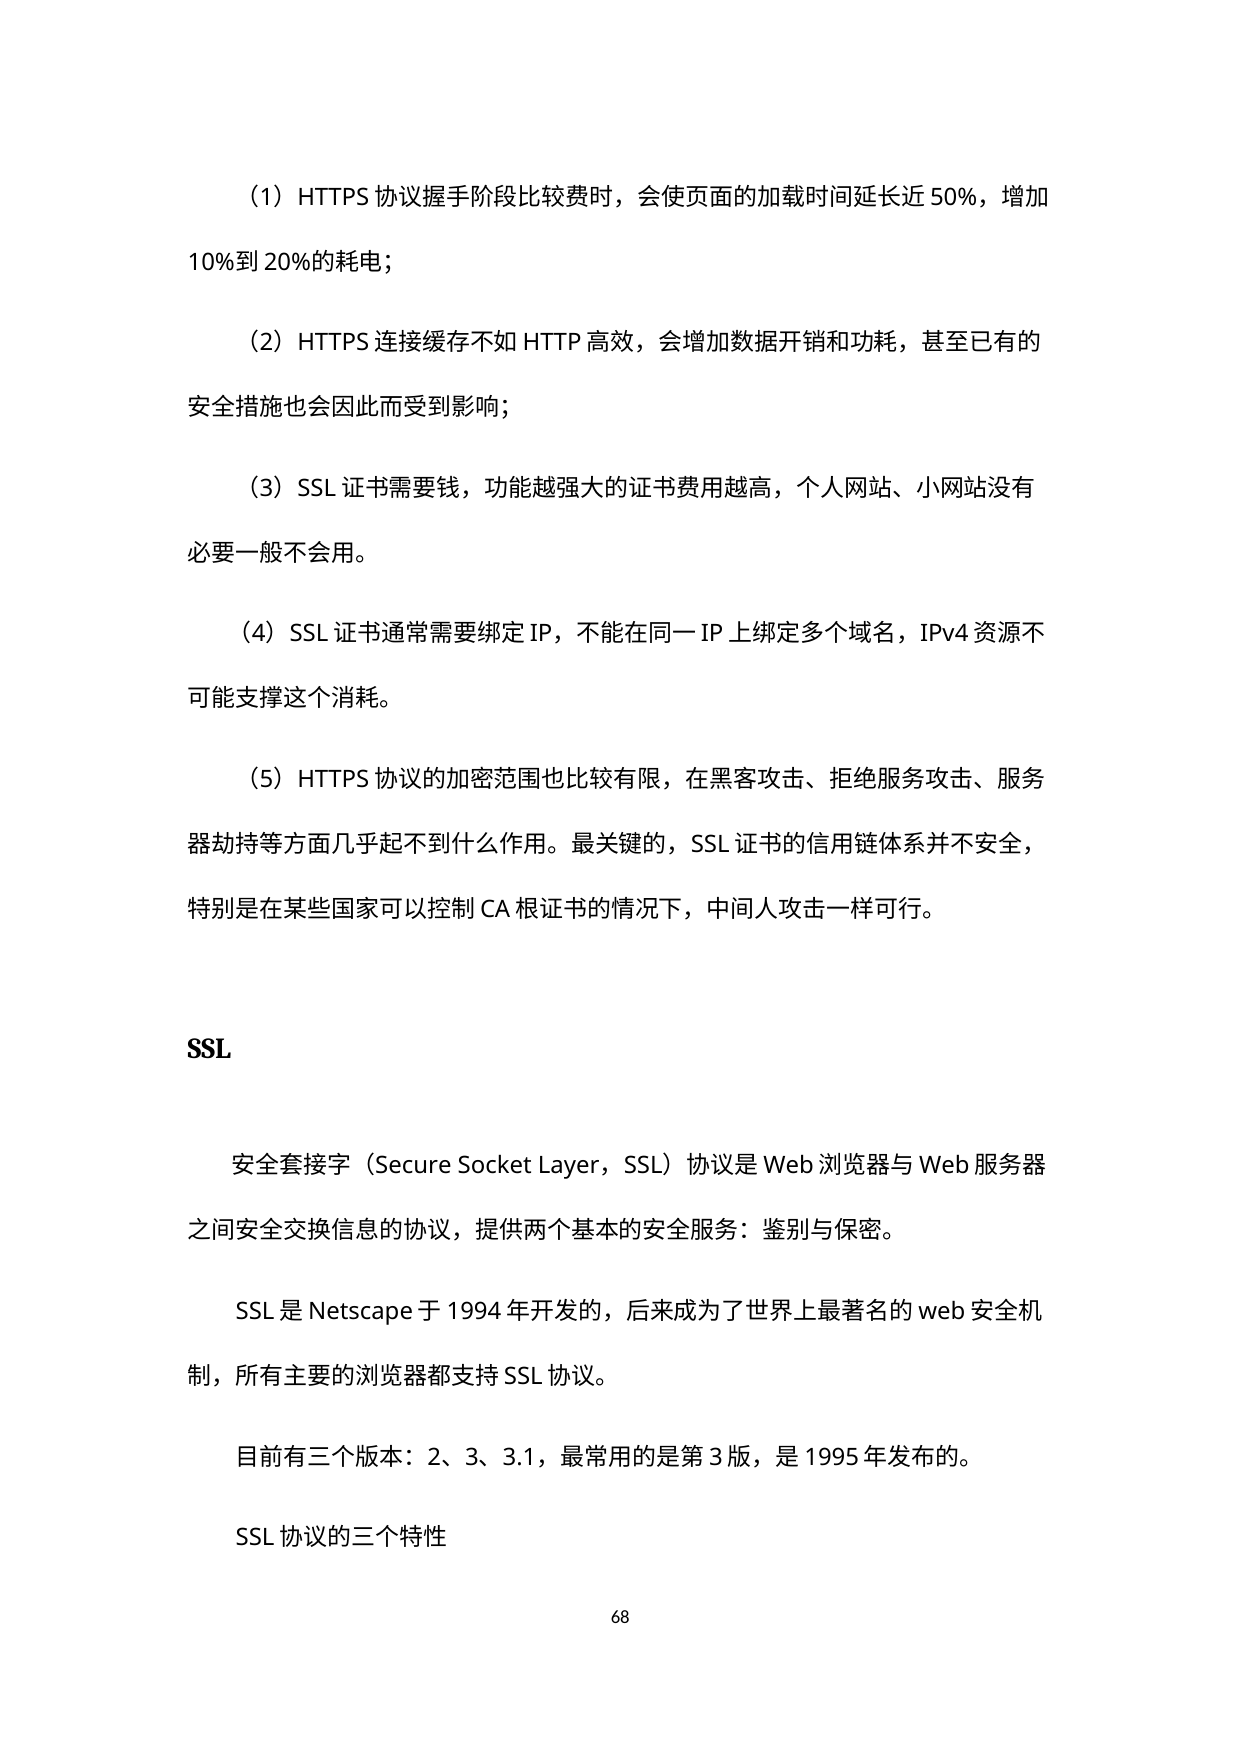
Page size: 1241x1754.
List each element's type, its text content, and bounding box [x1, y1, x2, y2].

text SSL是Netscape于1994年开发的，后来成为了世界上最著名的web安全机制，所有主要的浏览器都支持SSL协议。 [187, 1276, 1053, 1406]
text 目前有三个版本：2、3、3.1，最常用的是第3版，是1995年发布的。 [187, 1422, 1053, 1487]
text （3）SSL证书需要钱，功能越强大的证书费用越高，个人网站、小网站没有必要一般不会用。 [187, 453, 1053, 583]
text （2）HTTPS连接缓存不如HTTP高效，会增加数据开销和功耗，甚至已有的安全措施也会因此而受到影响； [187, 308, 1053, 438]
text （5）HTTPS协议的加密范围也比较有限，在黑客攻击、拒绝服务攻击、服务器劫持等方面几乎起不到什么作用。最关键的，SSL证书的信用链体系并不安全，特别是在某些国家可以控制CA根证书的情况下，中间人攻击一样可行。 [187, 744, 1053, 939]
text （1）HTTPS协议握手阶段比较费时，会使页面的加载时间延长近50%，增加10%到20%的耗电； [187, 162, 1053, 292]
text SSL协议的三个特性 [187, 1503, 1053, 1568]
subtitle SSL [187, 1017, 1053, 1082]
text 安全套接字（Secure Socket Layer，SSL）协议是Web浏览器与Web服务器之间安全交换信息的协议，提供两个基本的安全服务：鉴别与保密。 [187, 1131, 1053, 1261]
text （4）SSL证书通常需要绑定IP，不能在同一IP上绑定多个域名，IPv4资源不可能支撑这个消耗。 [187, 599, 1053, 729]
